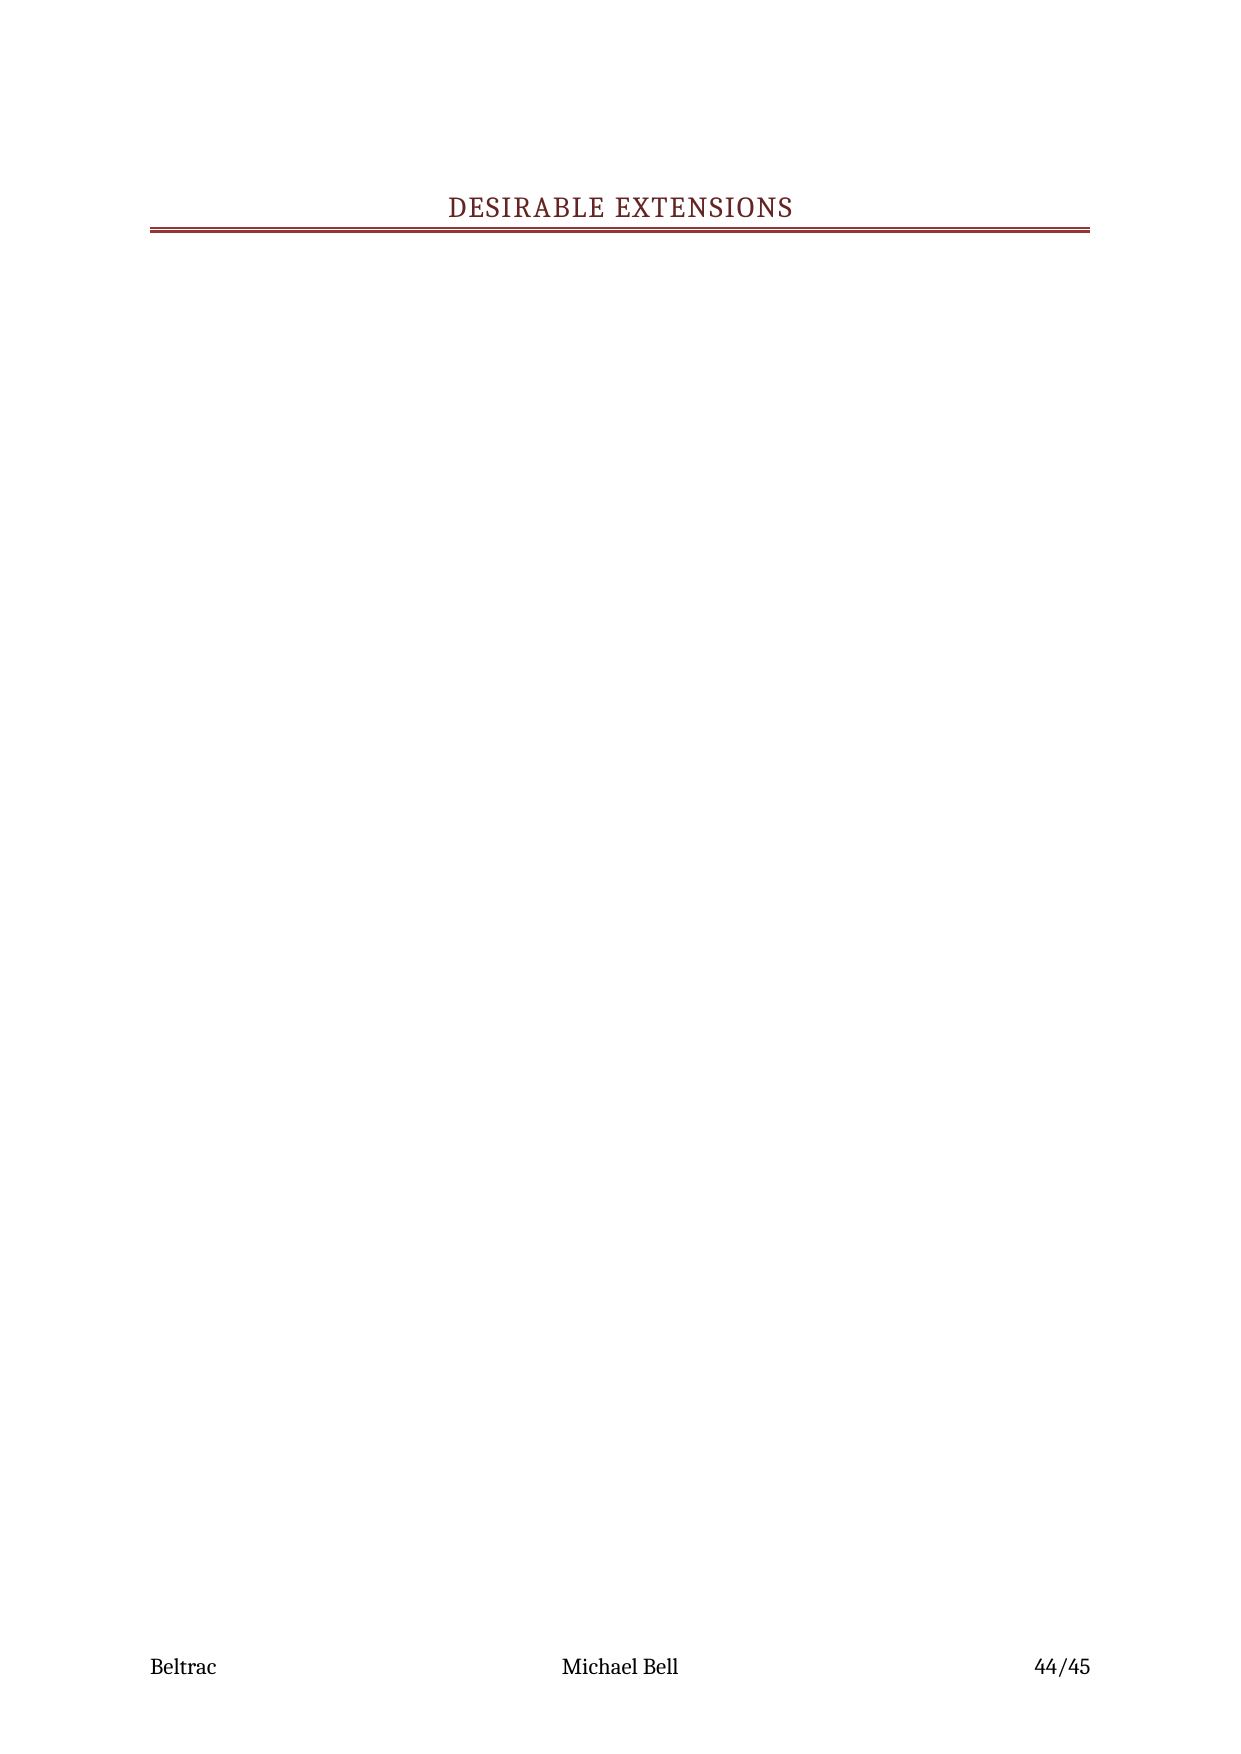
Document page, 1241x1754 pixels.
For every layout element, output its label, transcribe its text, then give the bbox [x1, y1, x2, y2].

subtitle Desirable Extensions [150, 192, 1090, 227]
